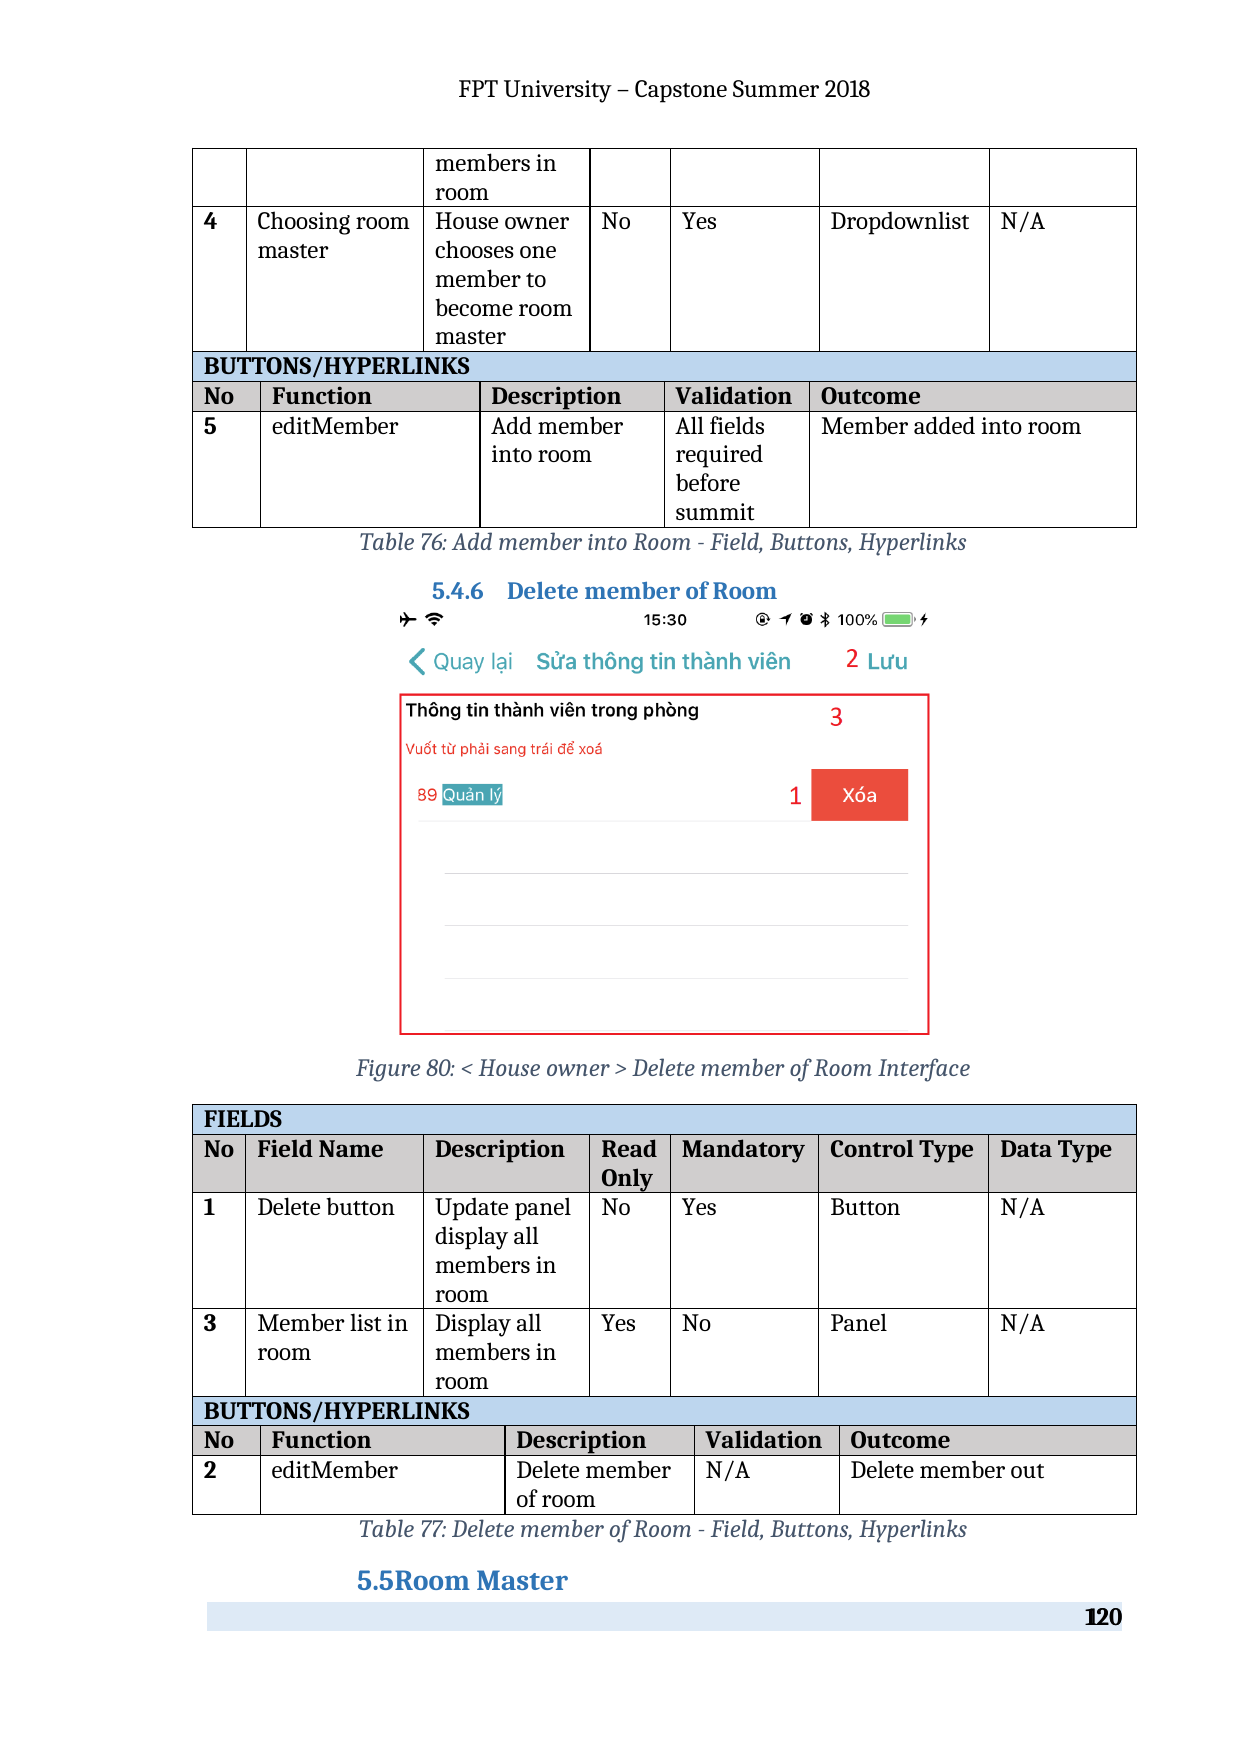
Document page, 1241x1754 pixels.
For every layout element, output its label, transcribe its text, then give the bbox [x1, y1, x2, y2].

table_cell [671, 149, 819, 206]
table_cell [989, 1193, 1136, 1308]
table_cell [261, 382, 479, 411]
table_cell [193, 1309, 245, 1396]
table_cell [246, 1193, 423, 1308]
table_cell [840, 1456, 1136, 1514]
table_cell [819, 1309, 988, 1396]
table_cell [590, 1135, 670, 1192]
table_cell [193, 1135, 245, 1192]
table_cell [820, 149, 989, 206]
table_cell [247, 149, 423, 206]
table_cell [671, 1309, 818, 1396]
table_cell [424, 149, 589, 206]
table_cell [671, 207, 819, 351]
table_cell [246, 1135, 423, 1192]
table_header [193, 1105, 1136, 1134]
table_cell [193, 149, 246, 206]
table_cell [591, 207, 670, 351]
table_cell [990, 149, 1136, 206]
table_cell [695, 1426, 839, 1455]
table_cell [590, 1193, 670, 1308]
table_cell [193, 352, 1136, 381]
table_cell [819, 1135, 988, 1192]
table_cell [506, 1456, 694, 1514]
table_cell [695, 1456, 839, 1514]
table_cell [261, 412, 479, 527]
subtitle Delete member of Room [432, 577, 1122, 606]
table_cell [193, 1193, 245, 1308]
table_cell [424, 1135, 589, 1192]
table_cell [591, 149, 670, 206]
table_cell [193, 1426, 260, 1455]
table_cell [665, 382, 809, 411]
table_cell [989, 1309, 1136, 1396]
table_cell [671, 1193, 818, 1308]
text Table 77: Delete member of Room - Field, Buttons, Hyperlinks [207, 1515, 1122, 1543]
subtitle Room Master [357, 1564, 1122, 1598]
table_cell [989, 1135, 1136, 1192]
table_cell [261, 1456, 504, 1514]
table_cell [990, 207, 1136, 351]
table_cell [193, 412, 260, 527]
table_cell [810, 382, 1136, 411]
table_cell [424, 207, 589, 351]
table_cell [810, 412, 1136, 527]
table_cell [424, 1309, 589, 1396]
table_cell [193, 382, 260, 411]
picture [395, 608, 934, 1036]
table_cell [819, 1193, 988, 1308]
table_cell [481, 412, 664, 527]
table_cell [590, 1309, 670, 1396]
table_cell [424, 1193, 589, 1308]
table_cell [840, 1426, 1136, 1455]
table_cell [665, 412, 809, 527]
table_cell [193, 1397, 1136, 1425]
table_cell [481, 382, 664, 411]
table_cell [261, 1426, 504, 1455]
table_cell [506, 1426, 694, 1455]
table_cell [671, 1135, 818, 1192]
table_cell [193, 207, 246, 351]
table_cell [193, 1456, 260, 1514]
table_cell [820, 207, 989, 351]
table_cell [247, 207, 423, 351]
text Figure 80: < House owner > Delete member of Room Interface [207, 1054, 1122, 1083]
text Table 76: Add member into Room - Field, Buttons, Hyperlinks [207, 528, 1122, 556]
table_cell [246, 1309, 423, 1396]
